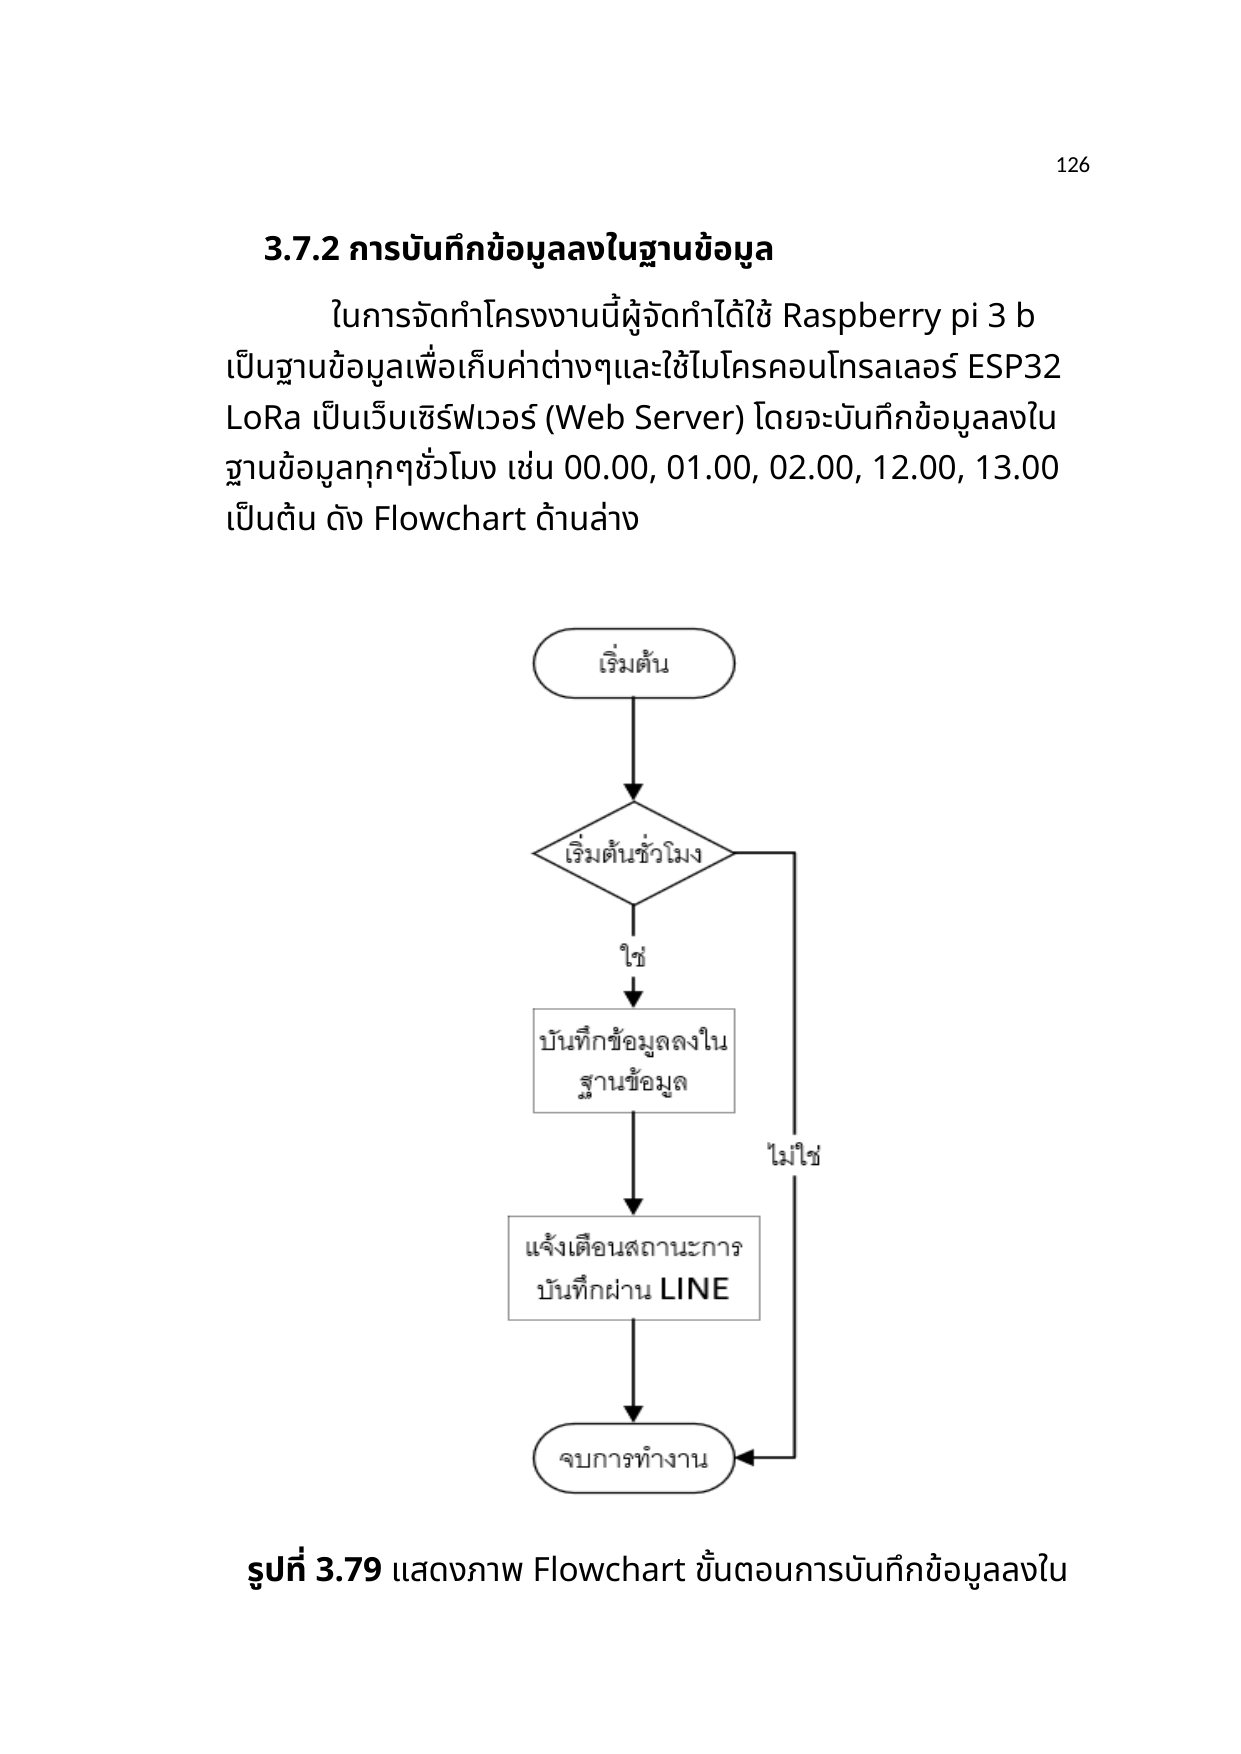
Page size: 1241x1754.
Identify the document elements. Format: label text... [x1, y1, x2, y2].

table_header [225, 624, 1090, 1596]
text ในการจัดทำโครงงานนี้ผู้จัดทำได้ใช้ Raspberry pi 3 b เป็นฐานข้อมูลเพื่อเก็บค่าต่างๆและใช้ไมโครคอนโทรลเลอร์ ESP32 LoRa เป็นเว็บเซิร์ฟเวอร์ (Web Server) โดยจะบันทึกข้อมูลลงในฐานข้อมูลทุกๆชั่วโมง เช่น 00.00, 01.00, 02.00, 12.00, 13.00 เป็นต้น ดัง Flowchart ด้านล่าง [225, 292, 1090, 545]
picture [468, 624, 848, 1501]
text 3.7.2 การบันทึกข้อมูลลงในฐานข้อมูล [225, 225, 1090, 276]
